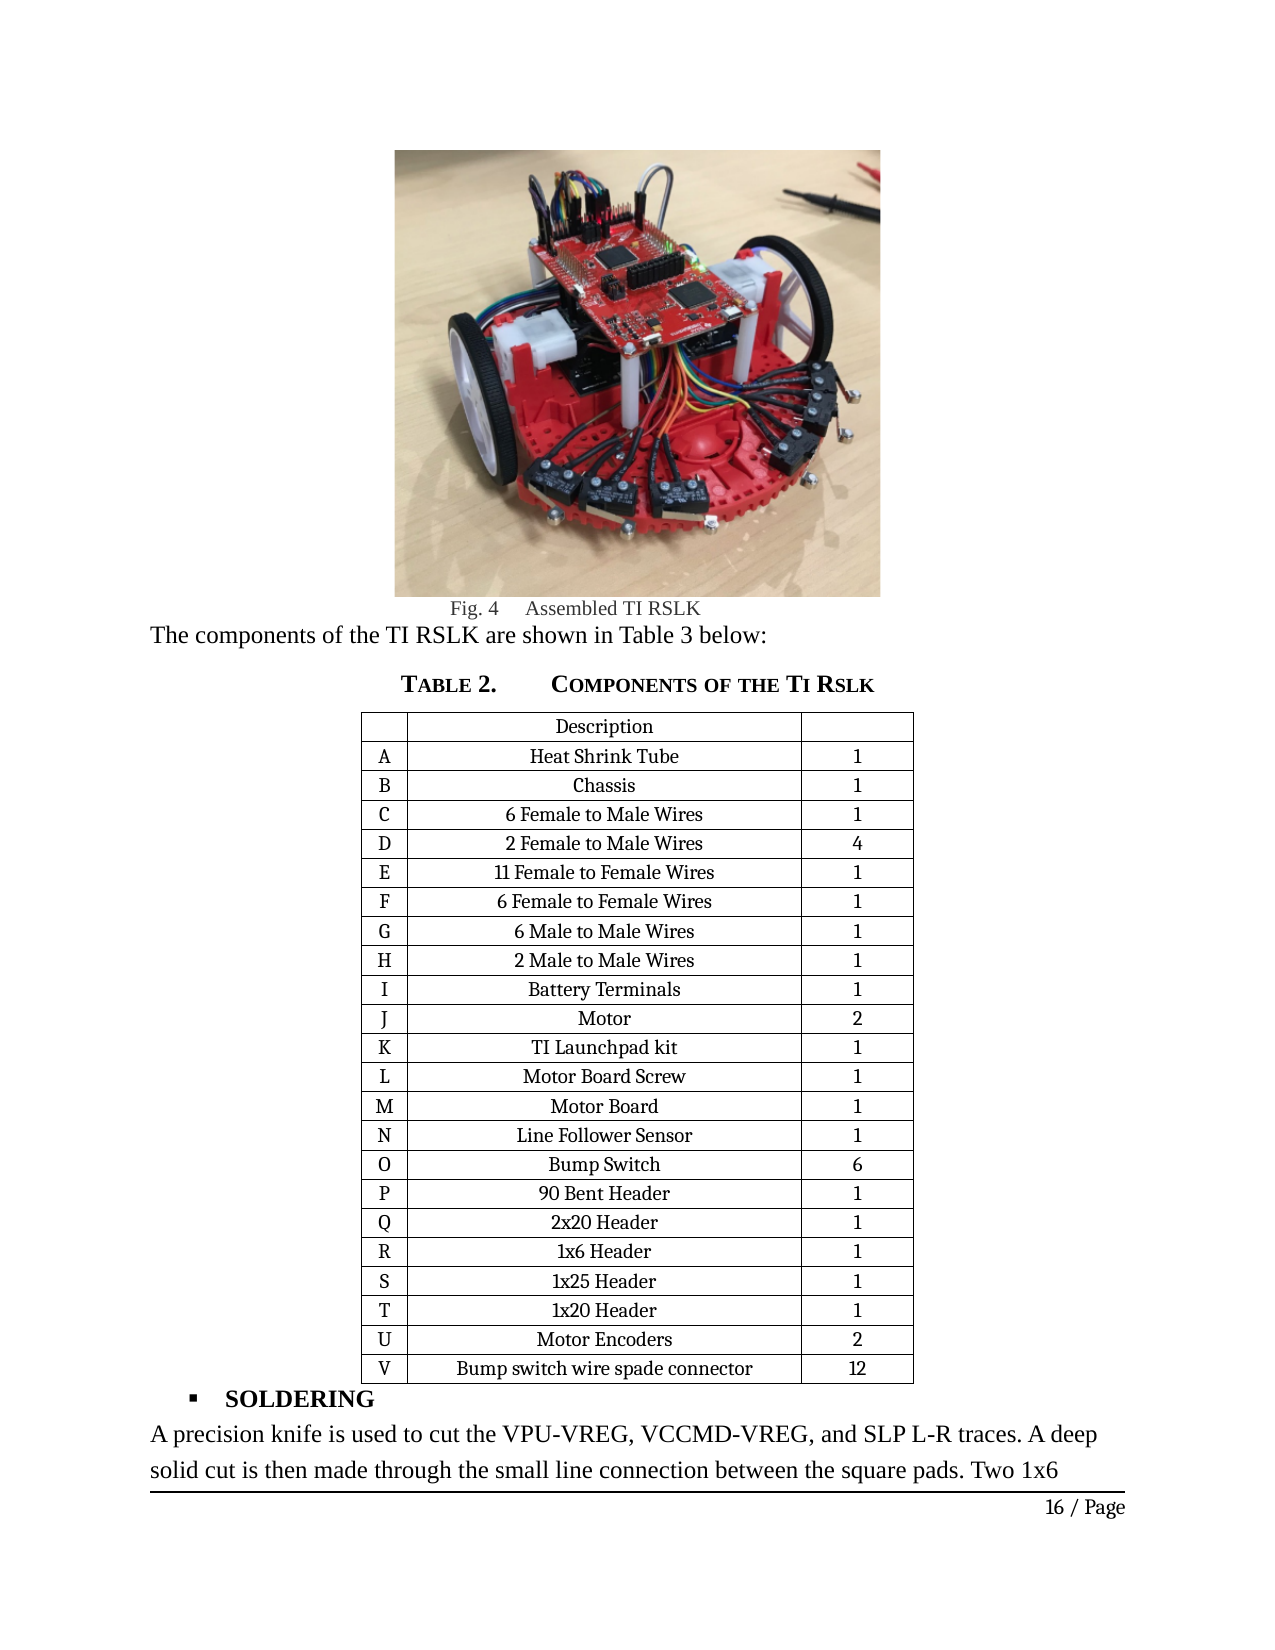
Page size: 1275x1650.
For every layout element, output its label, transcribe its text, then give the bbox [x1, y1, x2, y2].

table_cell 1 [802, 742, 913, 770]
table_cell Line Follower Sensor [408, 1121, 801, 1149]
table_cell Bump switch wire spade connector [408, 1355, 801, 1383]
table_cell 1 [802, 1238, 913, 1266]
table_cell K [362, 1034, 407, 1062]
table_cell 2 Female to Male Wires [408, 830, 801, 858]
table_header [802, 713, 913, 741]
table_cell A [362, 742, 407, 770]
picture [394, 150, 881, 597]
table_cell 1 [802, 888, 913, 916]
table_cell R [362, 1238, 407, 1266]
table_cell 6 Female to Male Wires [408, 801, 801, 829]
table_cell L [362, 1063, 407, 1091]
table_cell Motor Board Screw [408, 1063, 801, 1091]
table_cell Battery Terminals [408, 976, 801, 1004]
table_cell N [362, 1121, 407, 1149]
table_cell D [362, 830, 407, 858]
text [150, 1419, 1125, 1483]
table_cell 1 [802, 771, 913, 799]
table_cell 6 Female to Female Wires [408, 888, 801, 916]
table_cell 1x6 Header [408, 1238, 801, 1266]
table_cell Heat Shrink Tube [408, 742, 801, 770]
table_cell 1 [802, 1063, 913, 1091]
table_cell 90 Bent Header [408, 1180, 801, 1208]
table_cell Chassis [408, 771, 801, 799]
text Fig. 4 Assembled TI RSLK [375, 596, 1125, 620]
table_cell 1 [802, 1267, 913, 1295]
table_cell Motor [408, 1005, 801, 1033]
table_cell 2 [802, 1005, 913, 1033]
table_cell 11 Female to Female Wires [408, 859, 801, 887]
table_cell I [362, 976, 407, 1004]
table_header [362, 713, 407, 741]
table_cell 1 [802, 1092, 913, 1120]
table_cell 6 [802, 1151, 913, 1179]
table_cell 6 Male to Male Wires [408, 917, 801, 945]
table_cell B [362, 771, 407, 799]
table_cell M [362, 1092, 407, 1120]
table_cell 1 [802, 946, 913, 974]
table_cell 1 [802, 801, 913, 829]
table_cell G [362, 917, 407, 945]
table_cell F [362, 888, 407, 916]
table_cell 4 [802, 830, 913, 858]
text SOLDERING [150, 1384, 1125, 1413]
table_cell 1 [802, 1296, 913, 1324]
table_cell S [362, 1267, 407, 1295]
table_cell 1 [802, 976, 913, 1004]
table_cell 1x25 Header [408, 1267, 801, 1295]
table_cell T [362, 1296, 407, 1324]
table_cell 2x20 Header [408, 1209, 801, 1237]
table_cell TI Launchpad kit [408, 1034, 801, 1062]
table_cell U [362, 1326, 407, 1354]
table_cell 1 [802, 859, 913, 887]
table_cell J [362, 1005, 407, 1033]
table_cell C [362, 801, 407, 829]
table_cell P [362, 1180, 407, 1208]
table_cell 1 [802, 1180, 913, 1208]
table_cell E [362, 859, 407, 887]
table_cell Q [362, 1209, 407, 1237]
table_cell 2 [802, 1326, 913, 1354]
table_cell H [362, 946, 407, 974]
table_cell 1 [802, 1209, 913, 1237]
table_cell 1 [802, 1034, 913, 1062]
table_cell Motor Encoders [408, 1326, 801, 1354]
table_cell V [362, 1355, 407, 1383]
table_cell 12 [802, 1355, 913, 1383]
table_cell Bump Switch [408, 1151, 801, 1179]
table_cell 1 [802, 917, 913, 945]
table_cell Motor Board [408, 1092, 801, 1120]
text The components of the TI RSLK are shown in Table 3 below: [150, 620, 1125, 649]
table_header Description [408, 713, 801, 741]
table_cell 1x20 Header [408, 1296, 801, 1324]
table_cell O [362, 1151, 407, 1179]
table_cell 1 [802, 1121, 913, 1149]
table_cell 2 Male to Male Wires [408, 946, 801, 974]
